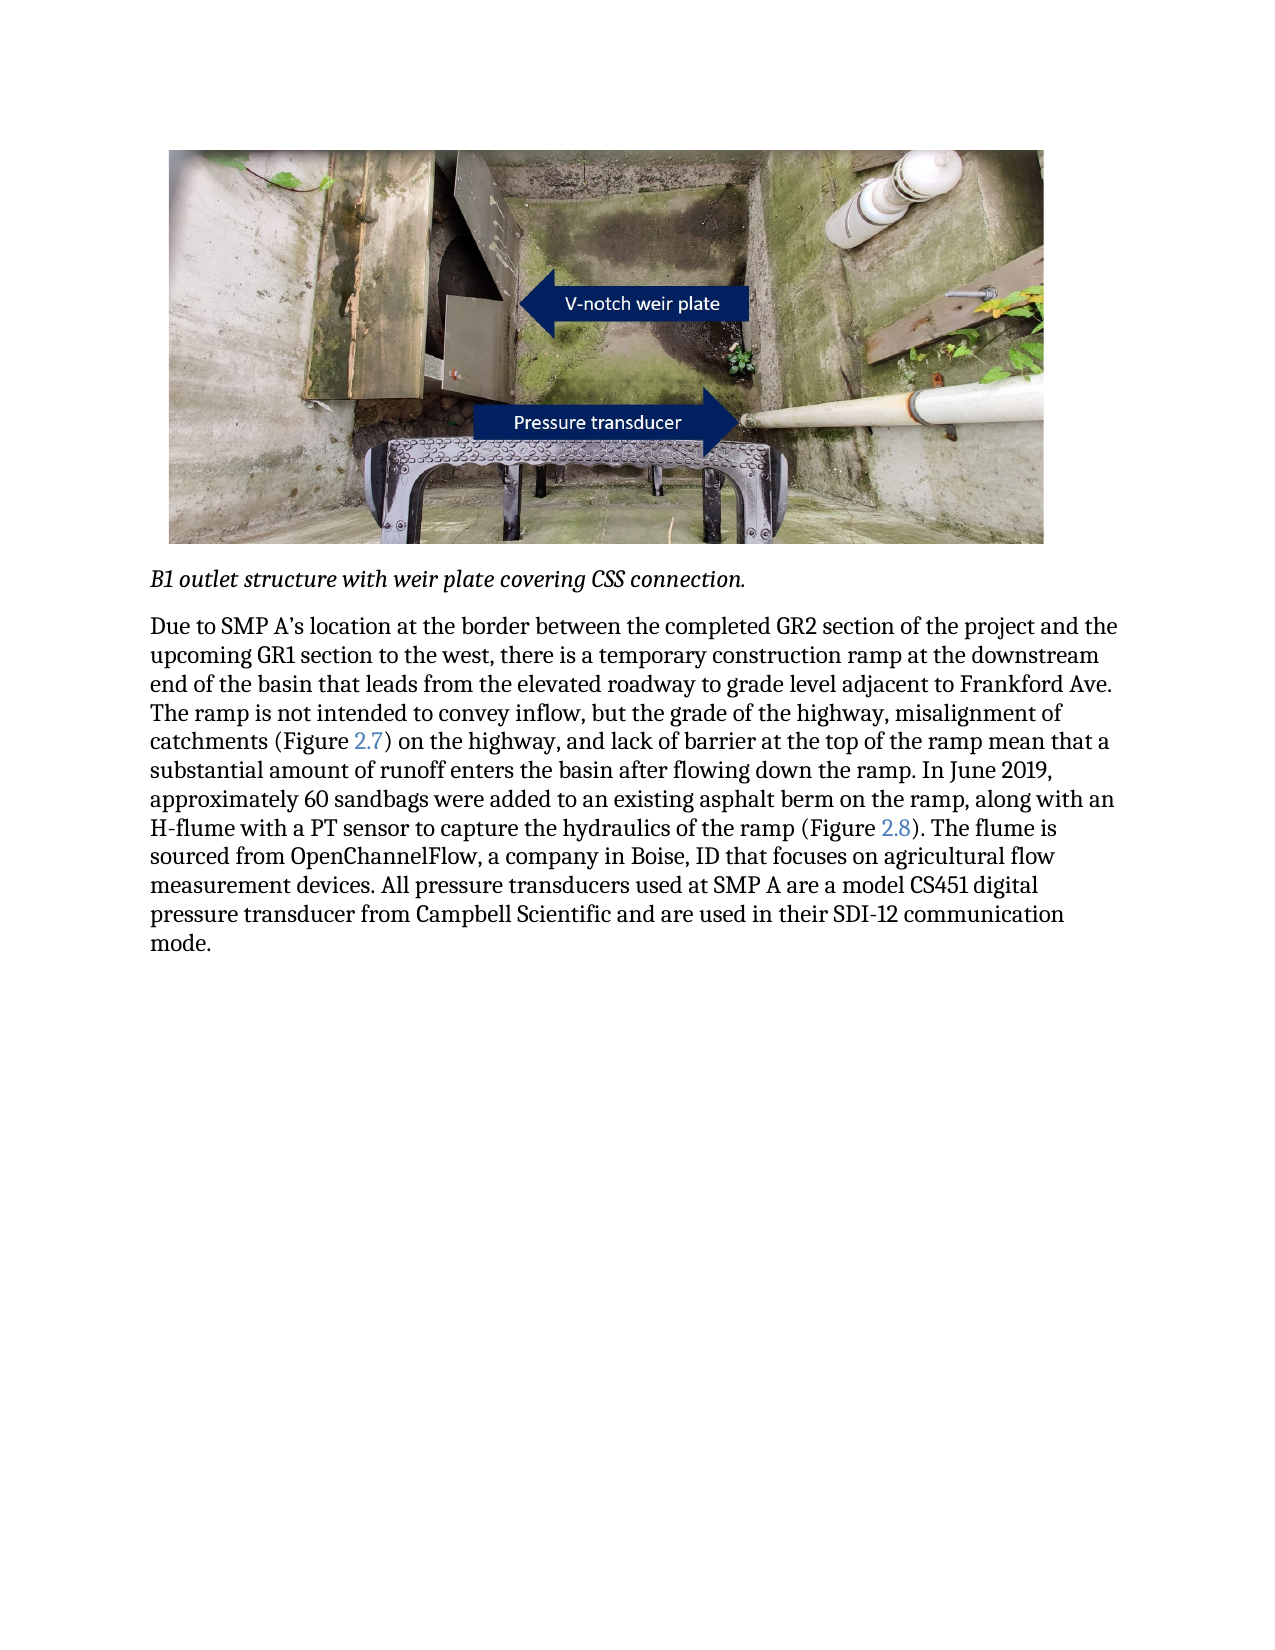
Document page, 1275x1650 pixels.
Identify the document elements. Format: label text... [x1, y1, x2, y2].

text Due to SMP A’s location at the border between the completed GR2 section of the project and the upcoming GR1 section to the west, there is a temporary construction ramp at the downstream end of the basin that leads from the elevated roadway to grade level adjacent to Frankford Ave. The ramp is not intended to convey inflow, but the grade of the highway, misalignment of catchments (Figure 2.7) on the highway, and lack of barrier at the top of the ramp mean that a substantial amount of runoff enters the basin after flowing down the ramp. In June 2019, approximately 60 sandbags were added to an existing asphalt berm on the ramp, along with an H-flume with a PT sensor to capture the hydraulics of the ramp (Figure 2.8). The flume is sourced from OpenChannelFlow, a company in Boise, ID that focuses on agricultural flow measurement devices. All pressure transducers used at SMP A are a model CS451 digital pressure transducer from Campbell Scientific and are used in their SDI-12 communication mode. [150, 612, 1125, 957]
text B1 outlet structure with weir plate covering CSS connection. [150, 565, 1125, 593]
picture [168, 150, 1044, 544]
